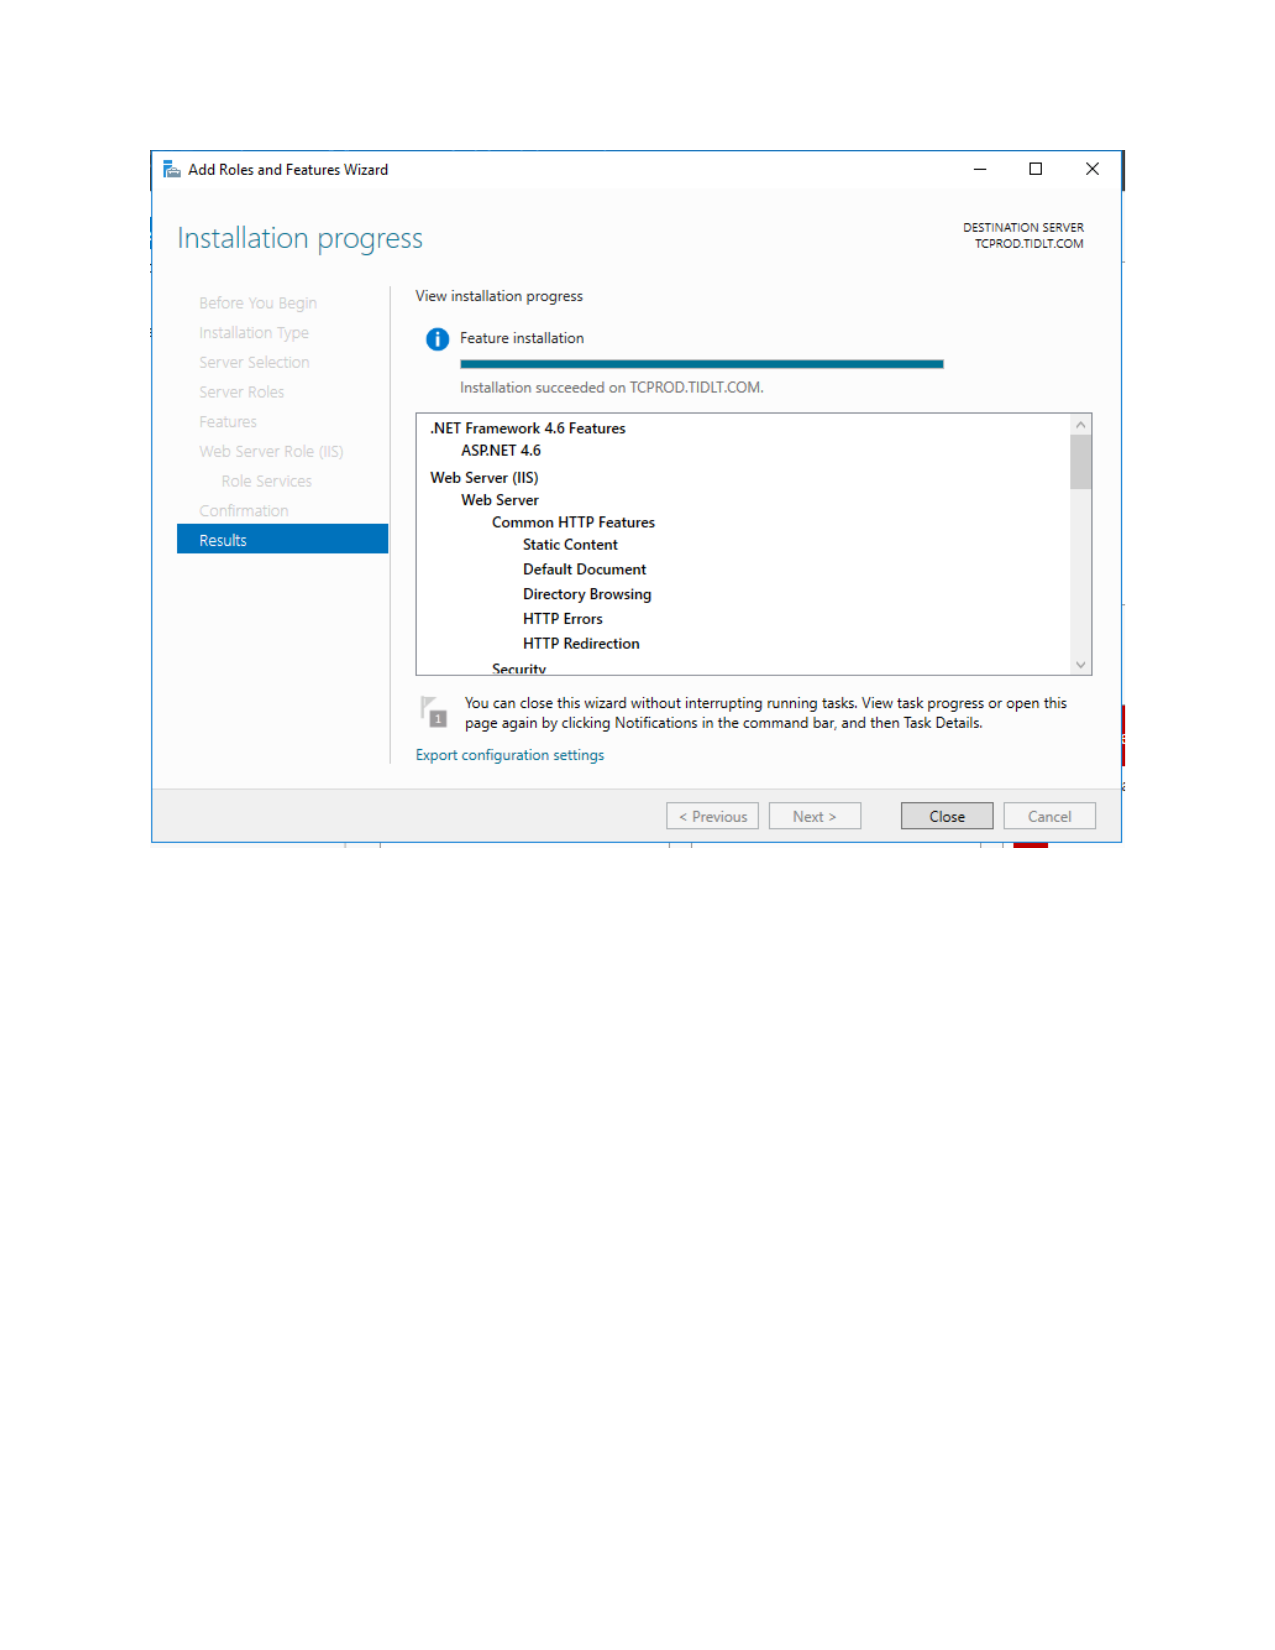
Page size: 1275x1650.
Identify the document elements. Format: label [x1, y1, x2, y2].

picture [150, 150, 1125, 848]
